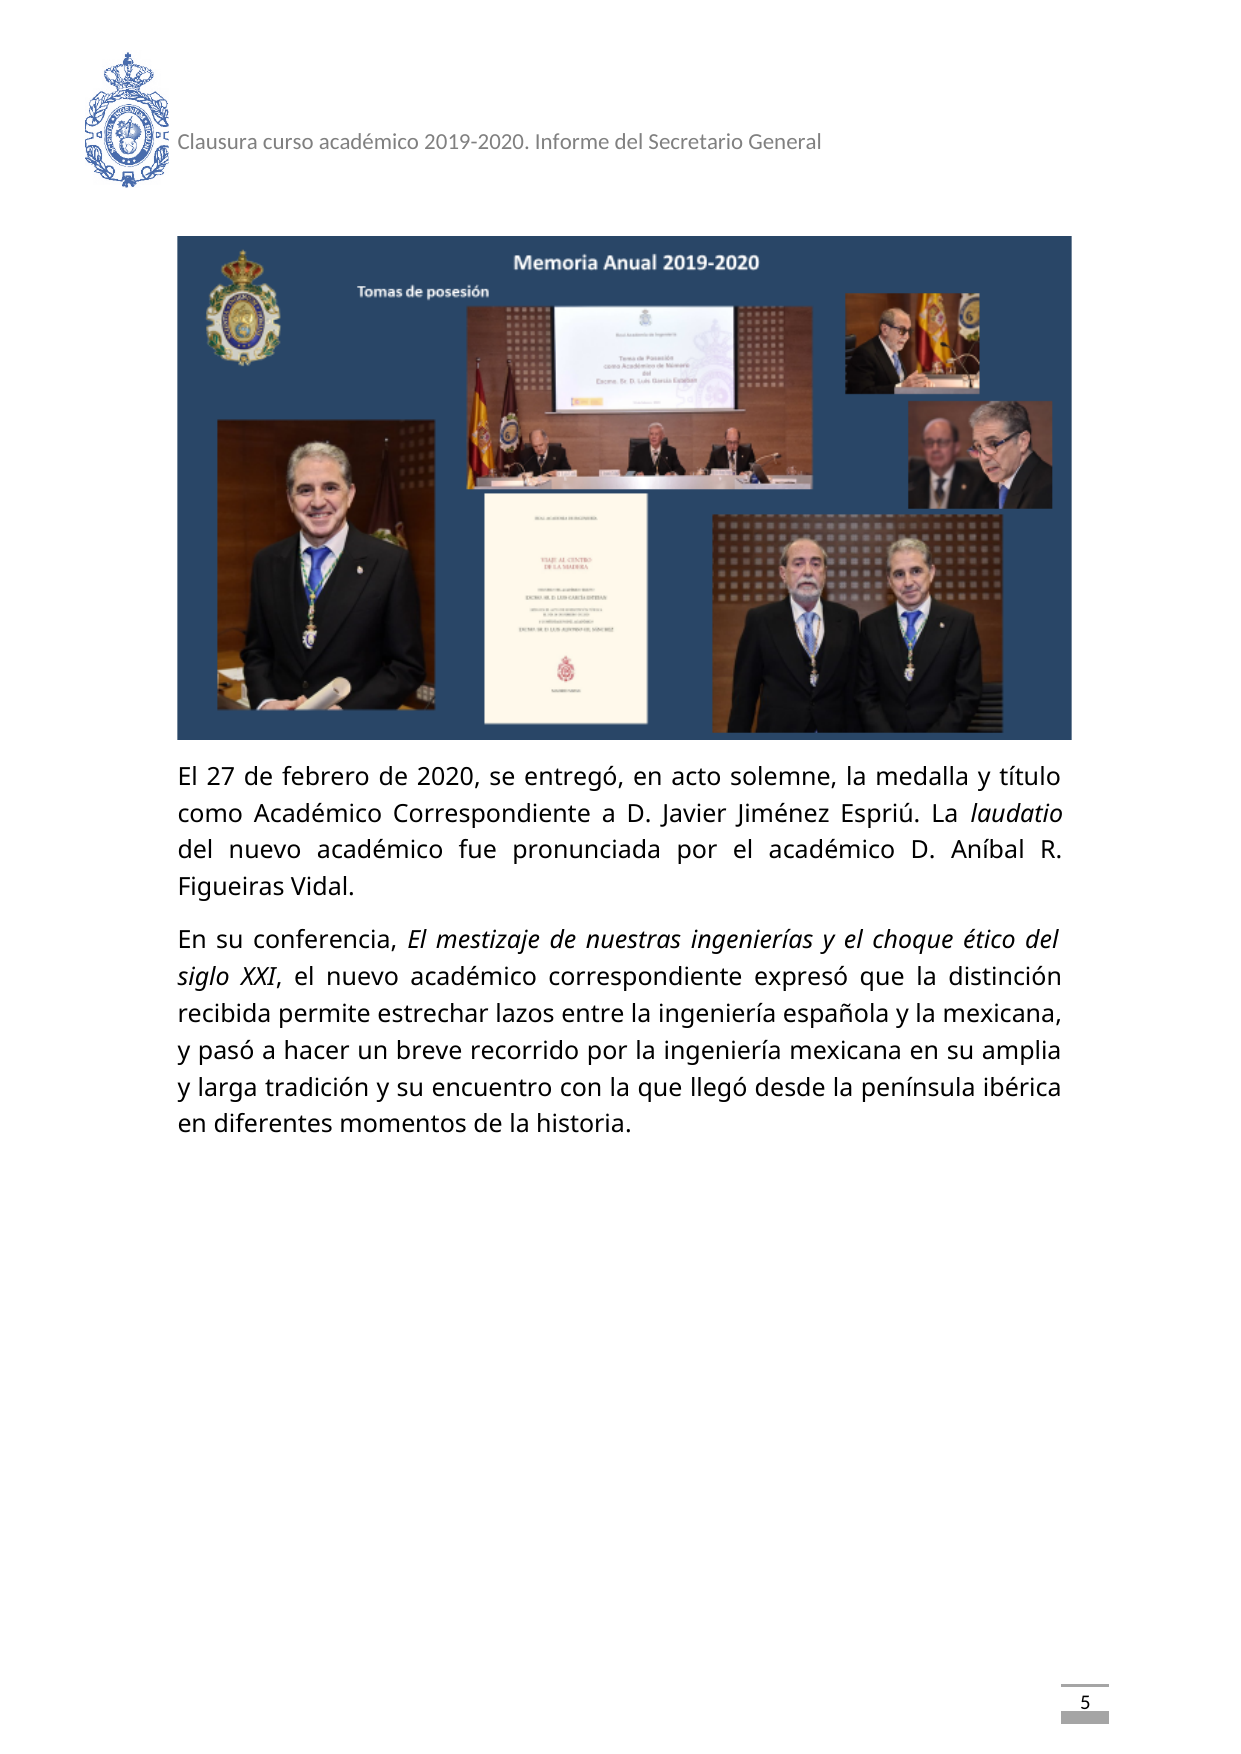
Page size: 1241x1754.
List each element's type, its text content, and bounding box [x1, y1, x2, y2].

picture [177, 236, 1072, 740]
text En su conferencia, El mestizaje de nuestras ingenierías y el choque ético del siglo XXI, el nuevo académico correspondiente expresó que la distinción recibida permite estrechar lazos entre la ingeniería española y la mexicana, y pasó a hacer un breve recorrido por la ingeniería mexicana en su amplia y larga tradición y su encuentro con la que llegó desde la península ibérica en diferentes momentos de la historia. [177, 922, 1063, 1140]
text El 27 de febrero de 2020, se entregó, en acto solemne, la medalla y título como Académico Correspondiente a D. Javier Jiménez Espriú. La laudatio del nuevo académico fue pronunciada por el académico D. Aníbal R. Figueiras Vidal. [177, 758, 1063, 903]
